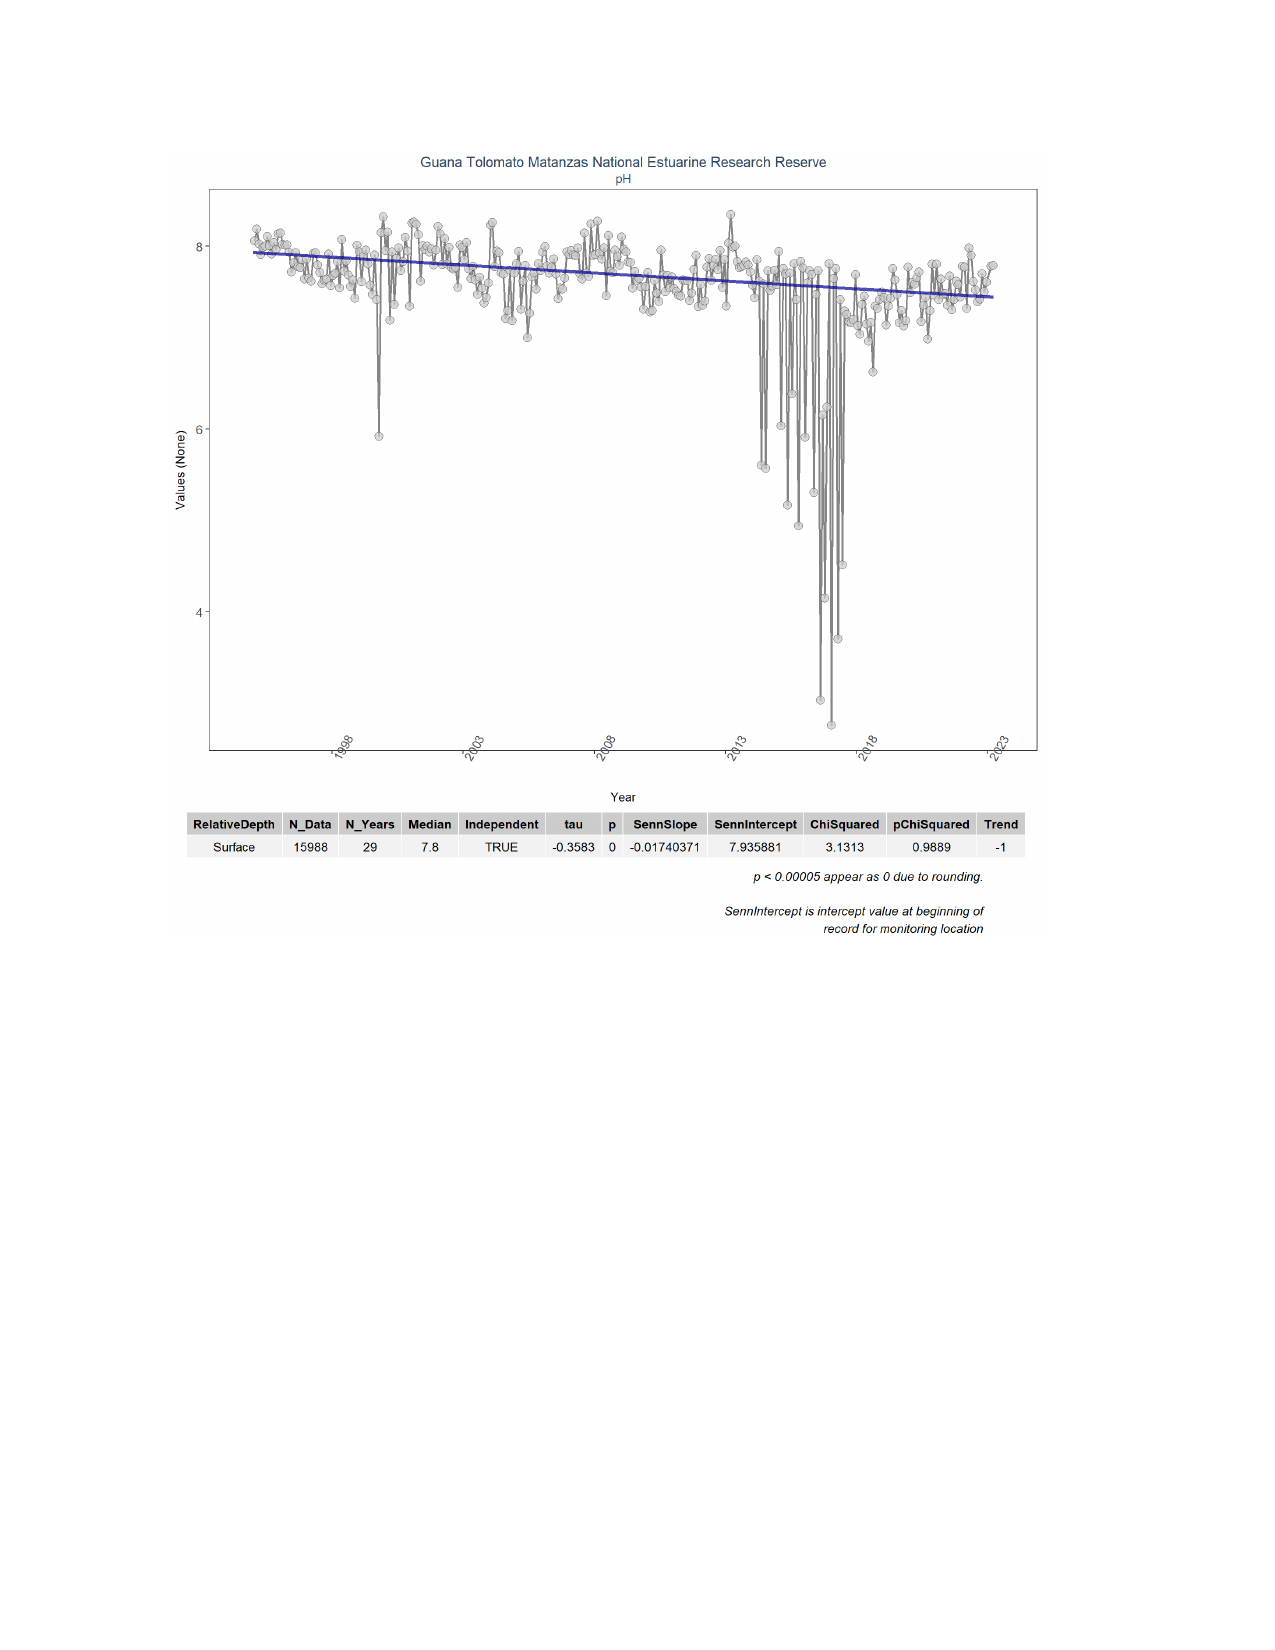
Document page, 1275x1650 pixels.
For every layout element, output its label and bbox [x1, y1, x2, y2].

picture [168, 150, 1044, 938]
